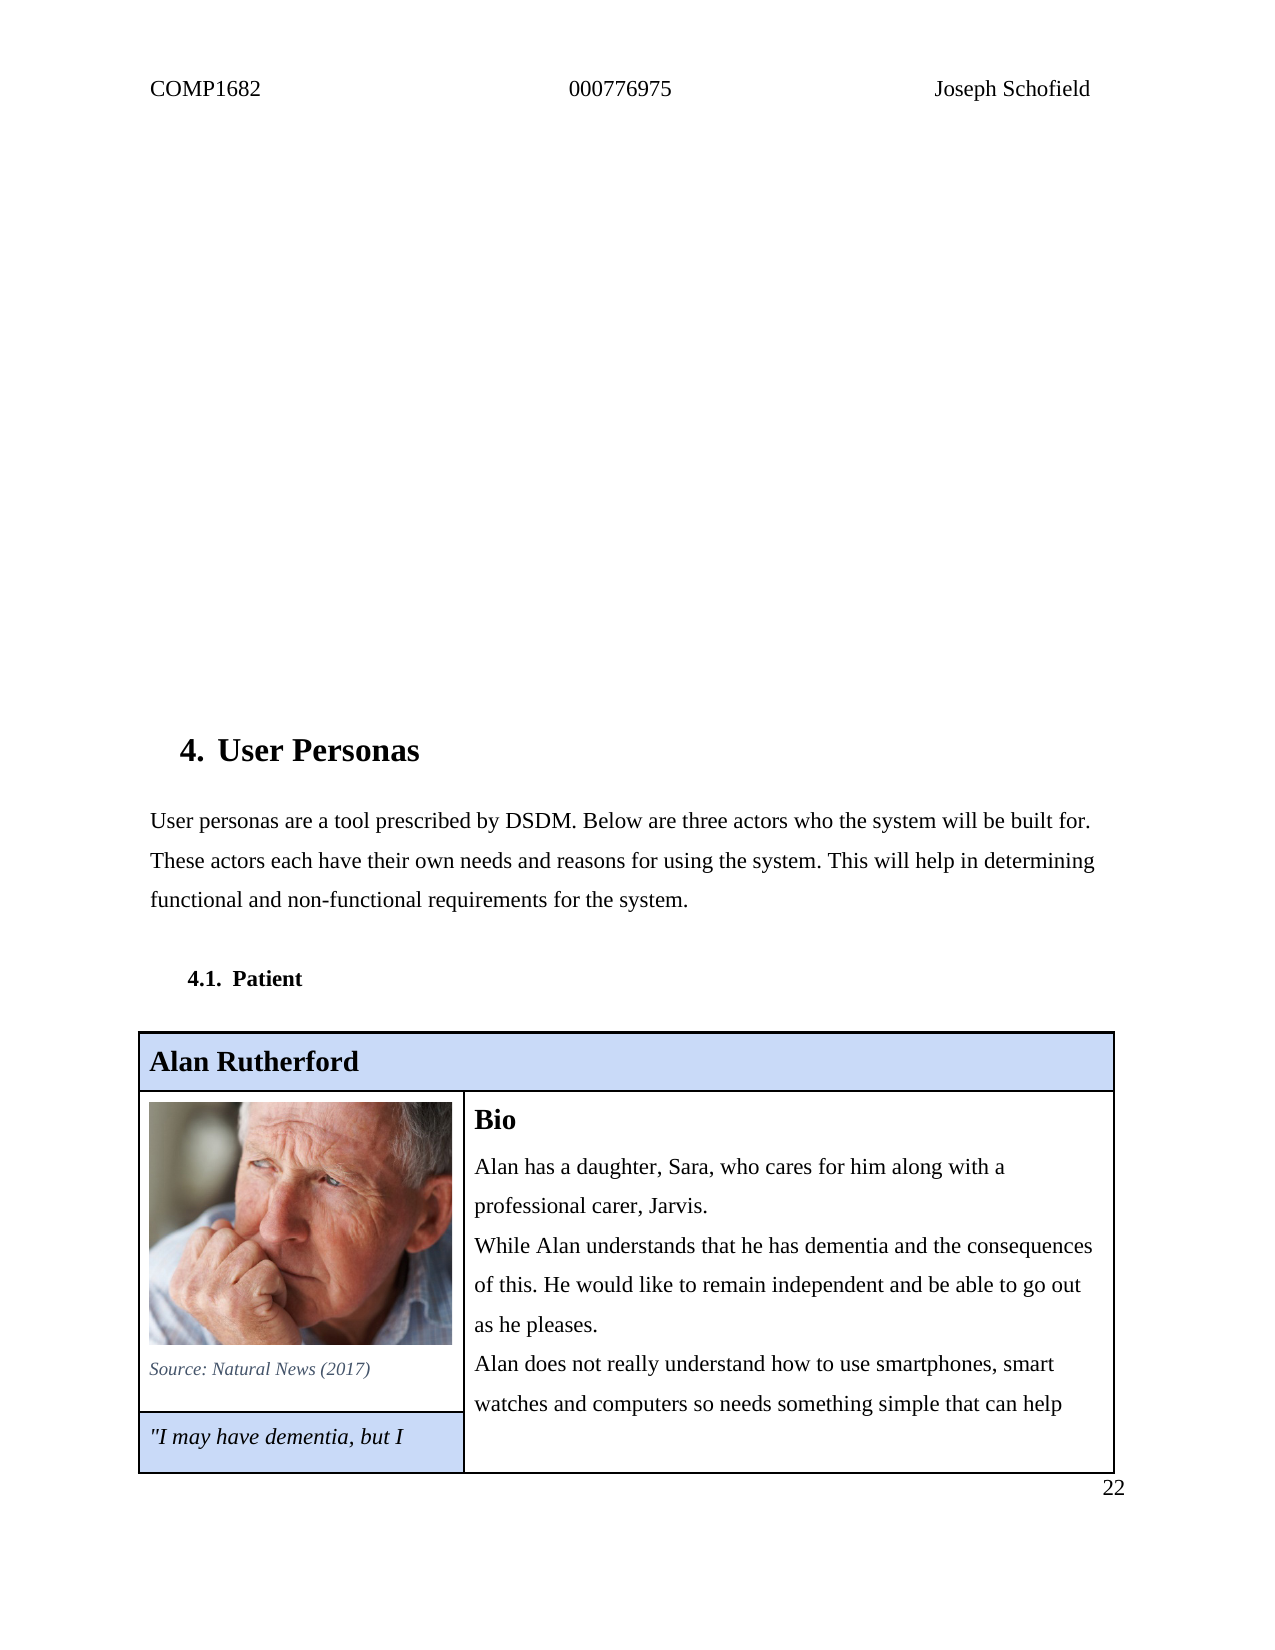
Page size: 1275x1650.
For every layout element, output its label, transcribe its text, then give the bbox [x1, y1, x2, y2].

subtitle Patient [187, 966, 1125, 992]
table_cell Source: Natural News (2017) [140, 1092, 463, 1411]
text User personas are a tool prescribed by DSDM. Below are three actors who the system will be built for. These actors each have their own needs and reasons for using the system. This will help in determining functional and non-functional requirements for the system. [150, 808, 1125, 913]
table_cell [140, 1413, 463, 1472]
subtitle User Personas [179, 730, 1125, 768]
table_header Alan Rutherford [140, 1034, 1113, 1090]
picture [149, 1102, 453, 1345]
table_cell Bio Alan has a daughter, Sara, who cares for him along with a professional carer, Jarvis. While Alan understands that he has dementia and the consequences of this. He would like to remain independent and be able to go out as he pleases. Alan does not really understand how to use smartphones, smart watches and computers so needs something simple that can help him navigate home. [465, 1092, 1113, 1472]
